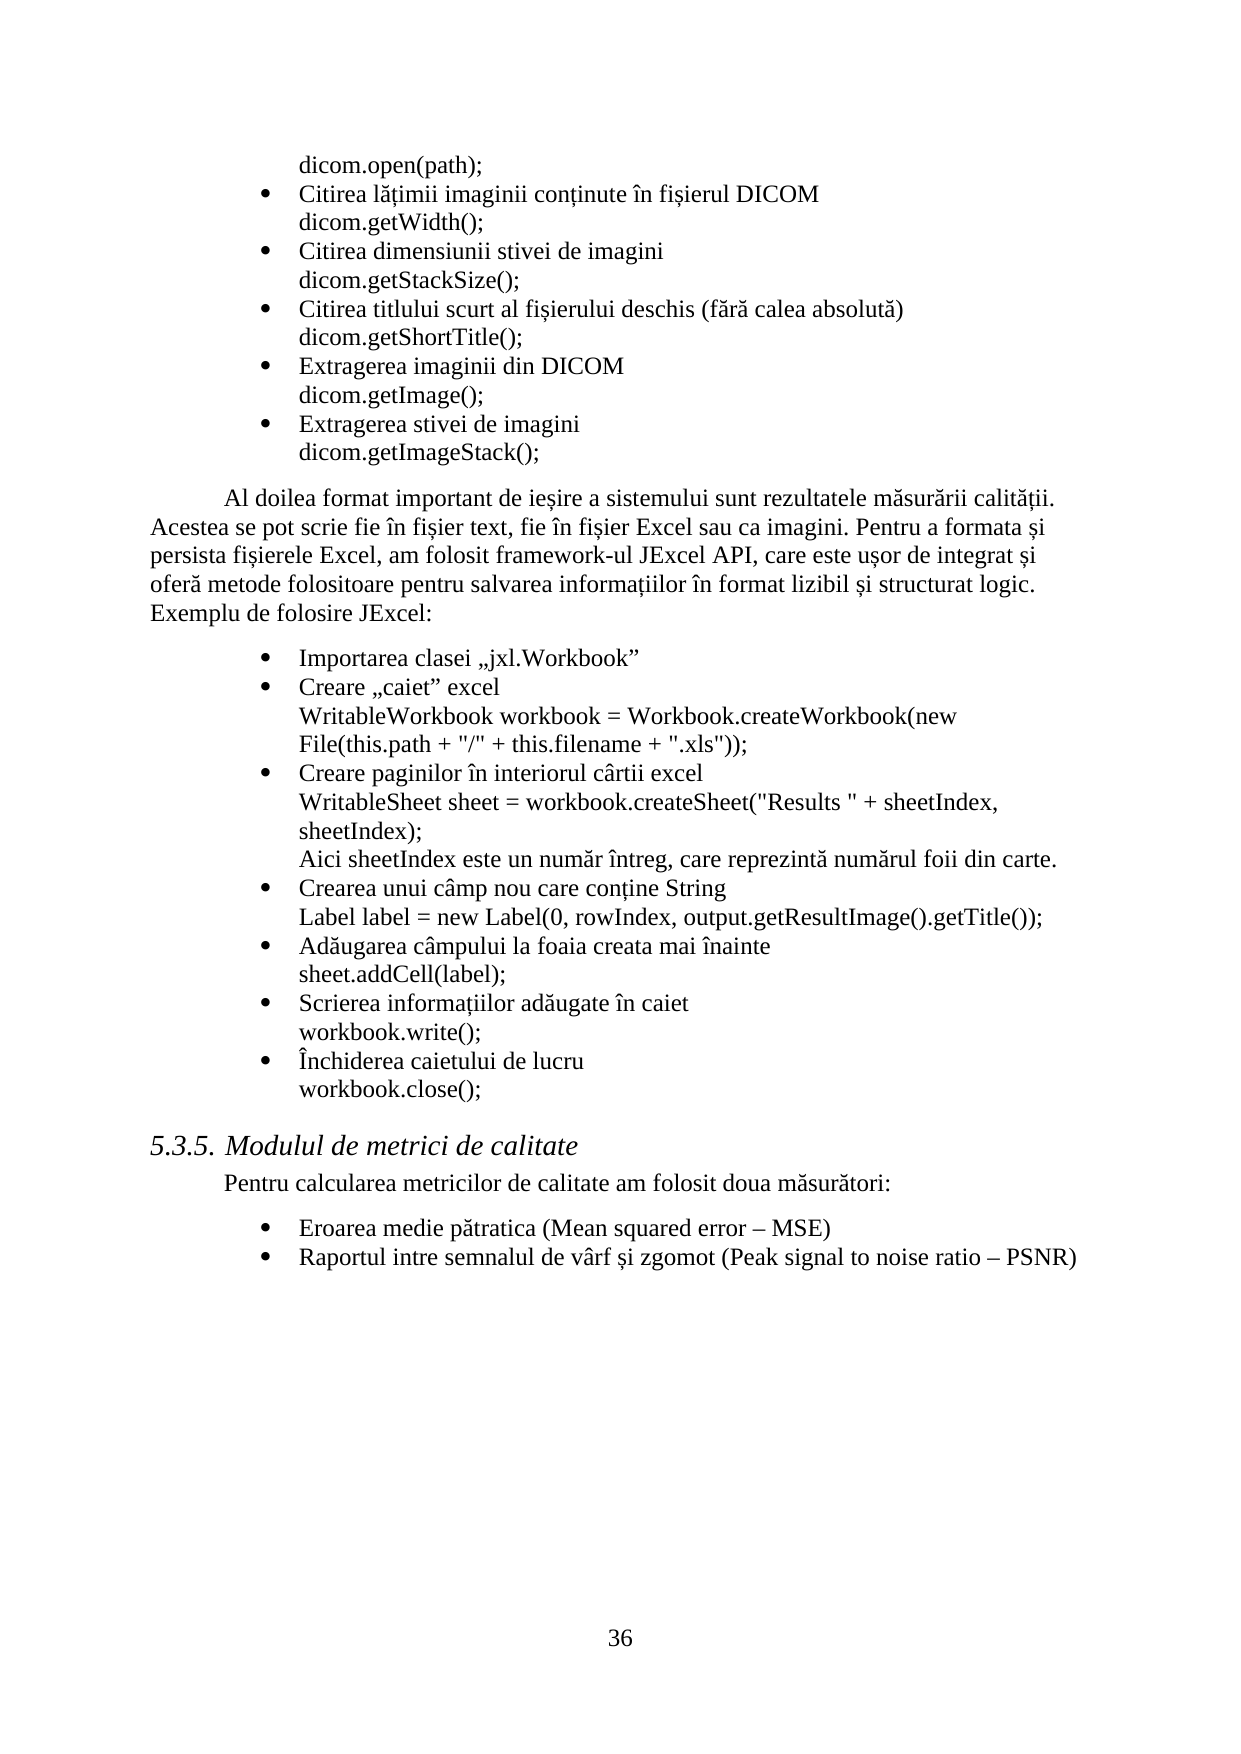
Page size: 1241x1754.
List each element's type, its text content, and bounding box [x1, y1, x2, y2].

list Extragerea stivei de imagini [261, 409, 1090, 437]
list dicom.getImageStack(); [299, 437, 1090, 466]
list WritableSheet sheet = workbook.createSheet("Results " + sheetIndex, sheetIndex); [299, 787, 1090, 844]
list Scrierea informațiilor adăugate în caiet [261, 988, 1090, 1017]
list Închiderea caietului de lucru [261, 1046, 1090, 1074]
list dicom.getStackSize(); [299, 265, 1090, 294]
text Pentru calcularea metricilor de calitate am folosit doua măsurători: [150, 1168, 1090, 1197]
list WritableWorkbook workbook = Workbook.createWorkbook(new File(this.path + "/" + this.filename + ".xls")); [299, 701, 1090, 758]
list Citirea titlului scurt al fișierului deschis (fără calea absolută) [261, 294, 1090, 322]
list Creare „caiet” excel [261, 672, 1090, 701]
text Al doilea format important de ieșire a sistemului sunt rezultatele măsurării calității. Acestea se pot scrie fie în fișier text, fie în fișier Excel sau ca imagini. Pentru a formata și persista fișierele Excel, am folosit framework-ul JExcel API, care este ușor de integrat și oferă metode folositoare pentru salvarea informațiilor în format lizibil și structurat logic. Exemplu de folosire JExcel: [150, 483, 1090, 627]
list workbook.write(); [299, 1017, 1090, 1046]
list Raportul intre semnalul de vârf și zgomot (Peak signal to noise ratio – PSNR) [261, 1242, 1090, 1271]
list Adăugarea câmpului la foaia creata mai înainte [261, 931, 1090, 959]
list dicom.getImage(); [299, 380, 1090, 409]
list dicom.getWidth(); [299, 207, 1090, 236]
list Importarea clasei „jxl.Workbook” [261, 643, 1090, 672]
list Citirea lățimii imaginii conținute în fișierul DICOM [261, 179, 1090, 207]
list workbook.close(); [299, 1074, 1090, 1103]
list Aici sheetIndex este un număr întreg, care reprezintă numărul foii din carte. [299, 844, 1090, 873]
list Citirea dimensiunii stivei de imagini [261, 236, 1090, 265]
list dicom.getShortTitle(); [299, 322, 1090, 351]
list Extragerea imaginii din DICOM [261, 351, 1090, 380]
list Label label = new Label(0, rowIndex, output.getResultImage().getTitle()); [299, 902, 1090, 931]
subtitle Modulul de metrici de calitate [150, 1128, 1090, 1162]
list sheet.addCell(label); [299, 959, 1090, 988]
list dicom.open(path); [299, 150, 1090, 179]
list Eroarea medie pătratica (Mean squared error – MSE) [261, 1213, 1090, 1242]
list Crearea unui câmp nou care conține String [261, 873, 1090, 902]
list Creare paginilor în interiorul cârtii excel [261, 758, 1090, 787]
